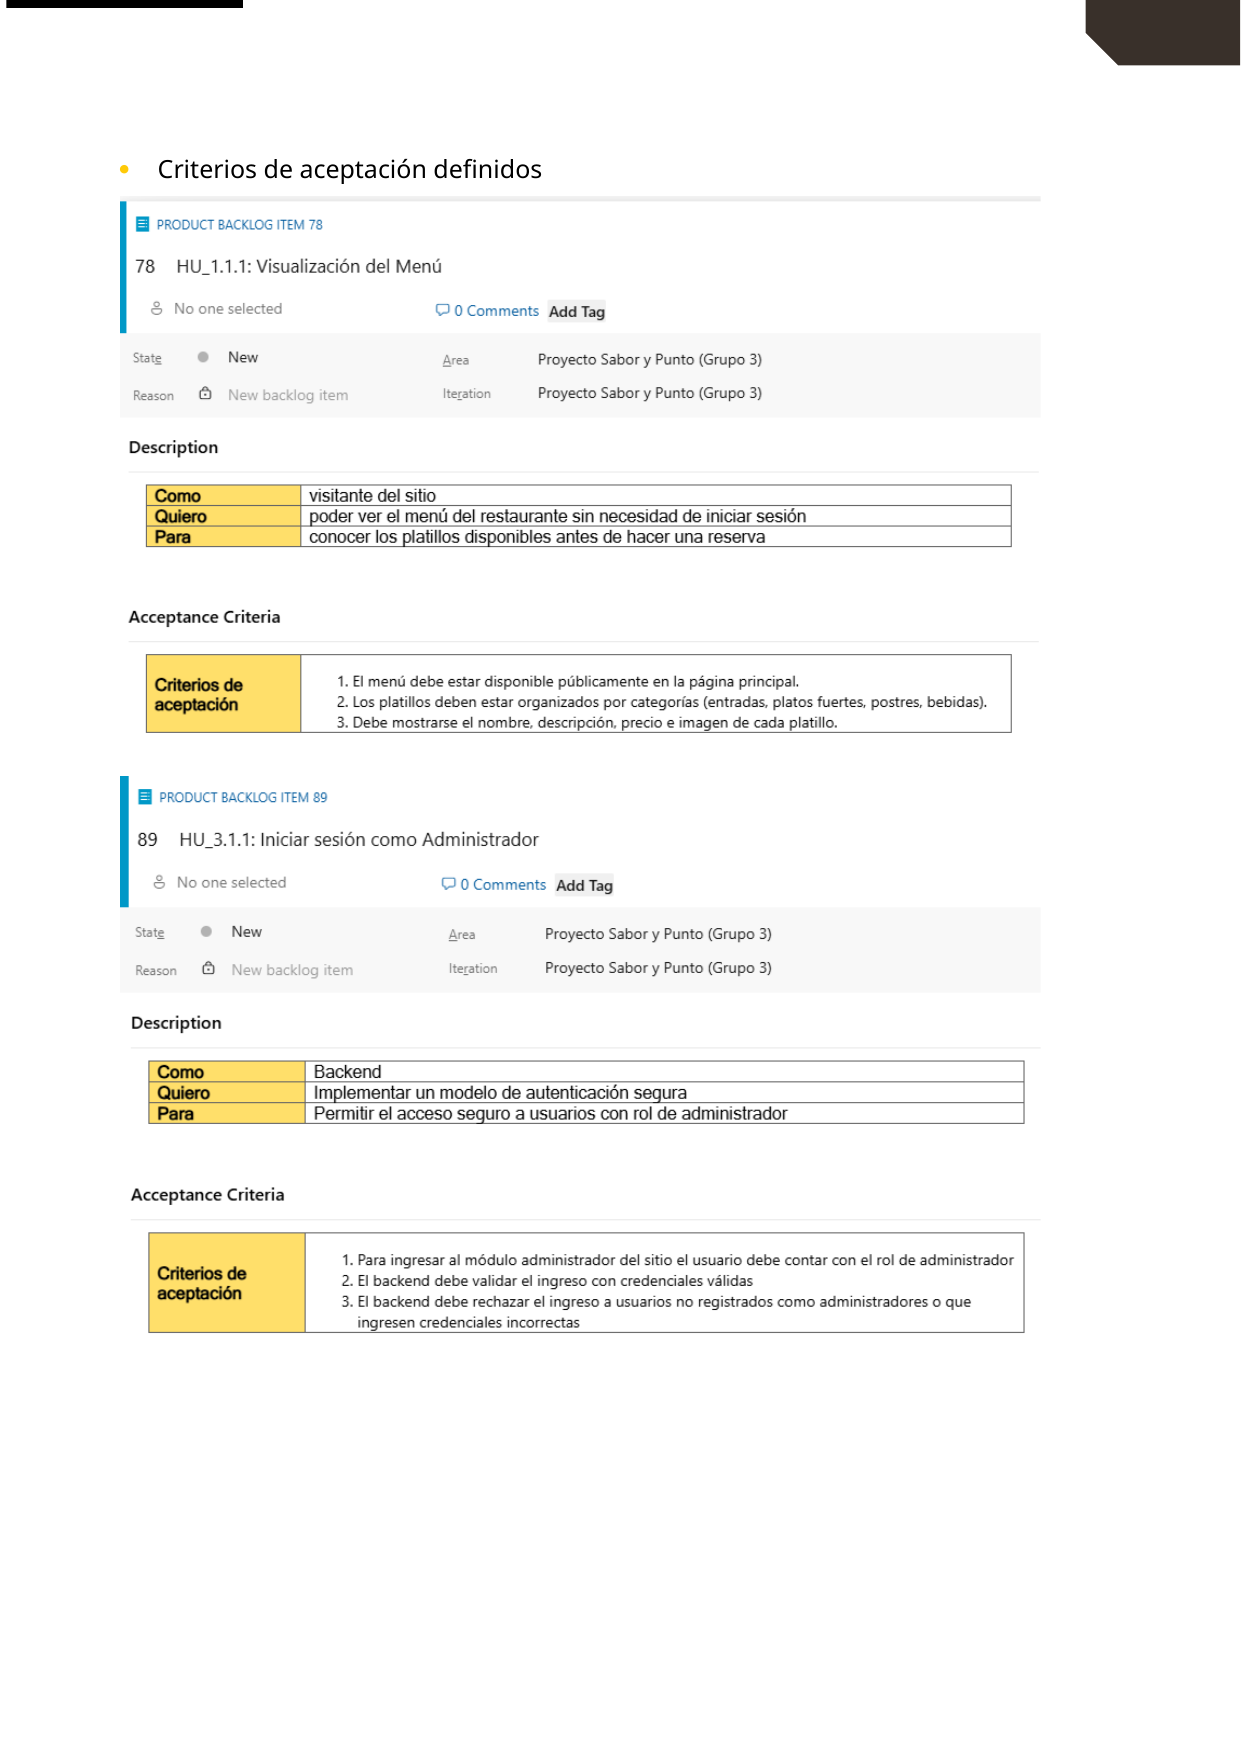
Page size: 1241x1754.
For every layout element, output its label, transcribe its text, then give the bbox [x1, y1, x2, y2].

picture [120, 776, 1041, 1379]
picture [120, 196, 1041, 760]
list Criterios de aceptación definidos [120, 151, 1120, 185]
